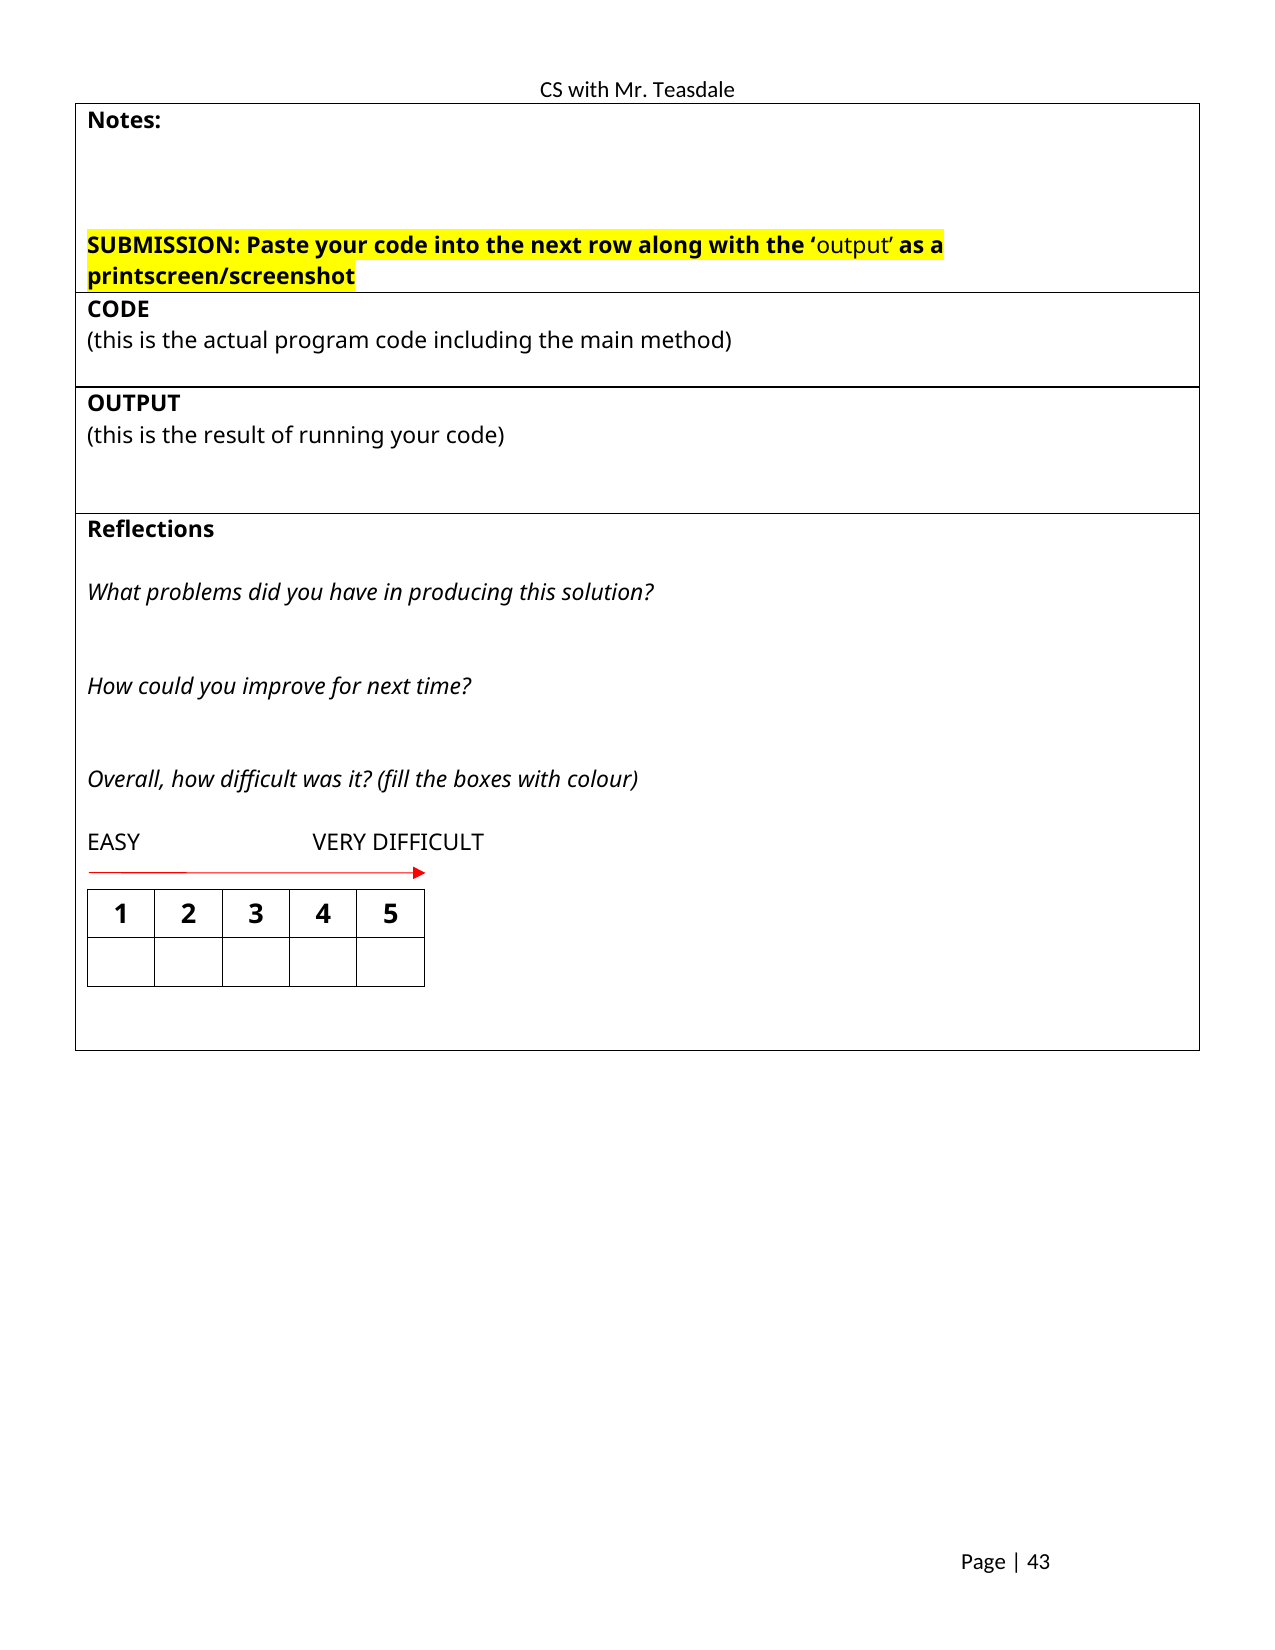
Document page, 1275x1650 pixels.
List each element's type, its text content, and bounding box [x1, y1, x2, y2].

table_cell CODE (this is the actual program code including the main method) [76, 293, 1199, 386]
table_header Notes: SUBMISSION: Paste your code into the next row along with the ‘output’ as a printscreen/screenshot [76, 104, 1199, 292]
table_cell Reflections What problems did you have in producing this solution? How could you improve for next time? Overall, how difficult was it? (fill the boxes with colour) EASY VERY DIFFICULT [76, 514, 1199, 1050]
table_cell OUTPUT (this is the result of running your code) [76, 388, 1199, 512]
